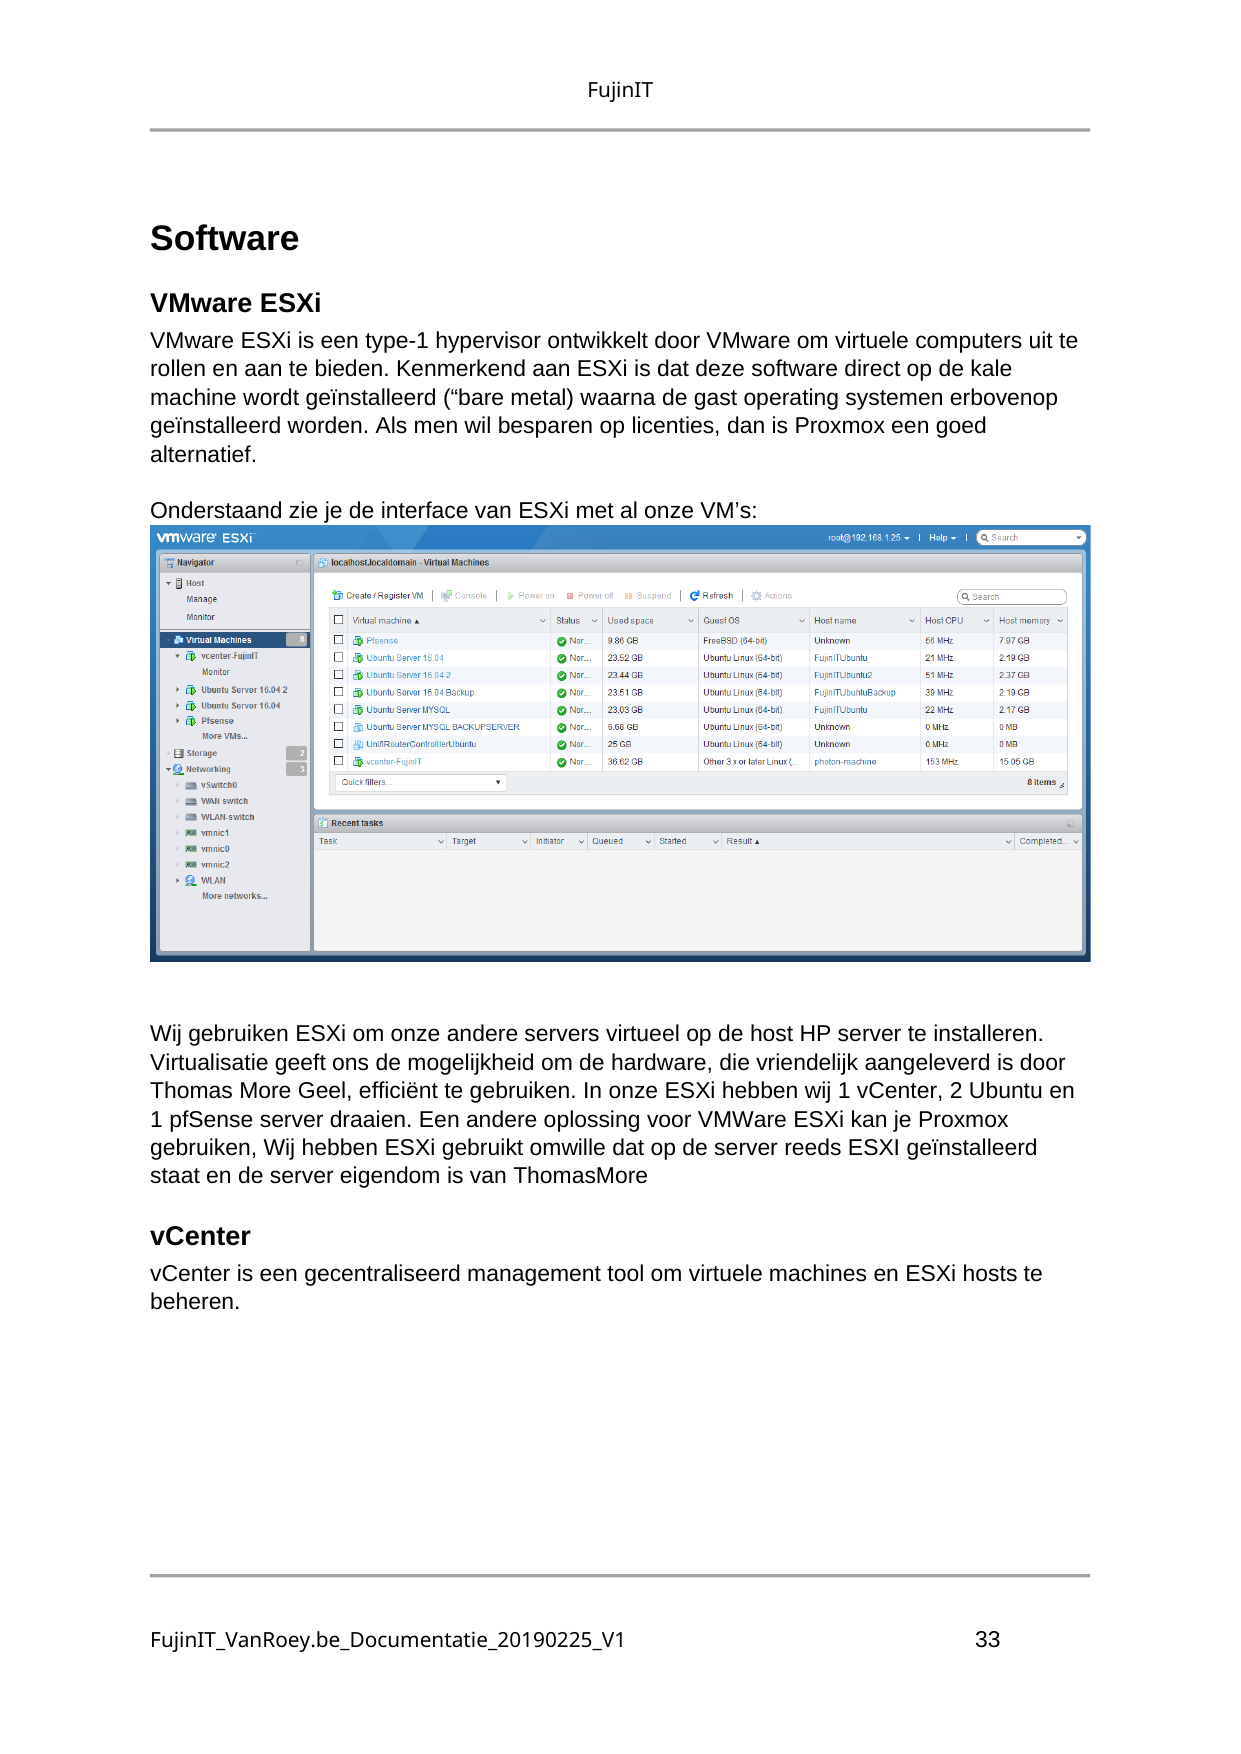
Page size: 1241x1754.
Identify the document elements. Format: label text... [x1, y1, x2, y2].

text VMware ESXi is een type-1 hypervisor ontwikkelt door VMware om virtuele computers uit te rollen en aan te bieden. Kenmerkend aan ESXi is dat deze software direct op de kale machine wordt geïnstalleerd (“bare metal) waarna de gast operating systemen erbovenop geïnstalleerd worden. Als men wil besparen op licenties, dan is Proxmox een goed alternatief. [150, 327, 1090, 467]
text Wij gebruiken ESXi om onze andere servers virtueel op de host HP server te installeren. Virtualisatie geeft ons de mogelijkheid om de hardware, die vriendelijk aangeleverd is door Thomas More Geel, efficiënt te gebruiken. In onze ESXi hebben wij 1 vCenter, 2 Ubuntu en 1 pfSense server draaien. Een andere oplossing voor VMWare ESXi kan je Proxmox gebruiken, Wij hebben ESXi gebruikt omwille dat op de server reeds ESXI geïnstalleerd staat en de server eigendom is van ThomasMore [150, 1020, 1090, 1189]
subtitle Software [150, 217, 1090, 258]
text vCenter is een gecentraliseerd management tool om virtuele machines en ESXi hosts te beheren. [150, 1259, 1090, 1314]
text Onderstaand zie je de interface van ESXi met al onze VM’s: [150, 497, 1090, 524]
subtitle vCenter [150, 1220, 1090, 1251]
subtitle VMware ESXi [150, 287, 1090, 318]
picture [150, 525, 1091, 962]
